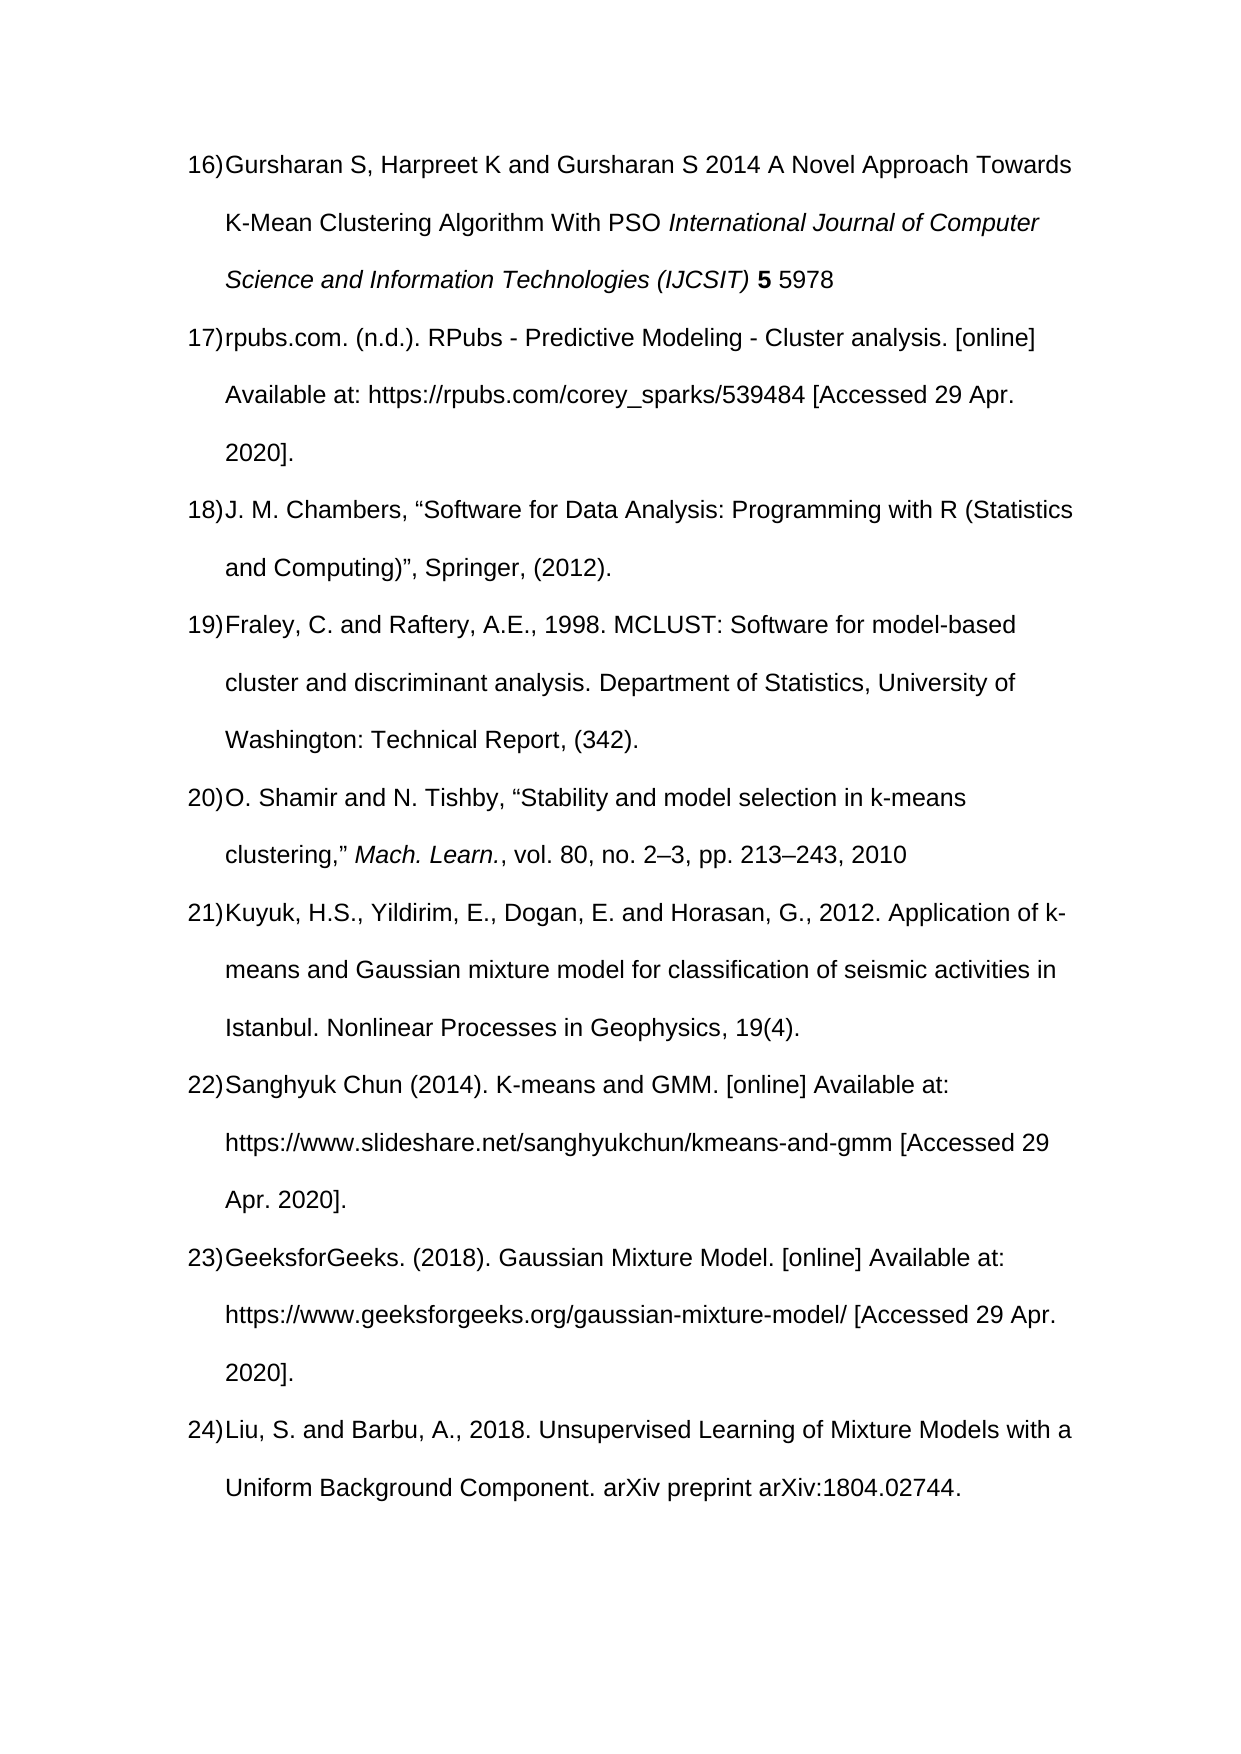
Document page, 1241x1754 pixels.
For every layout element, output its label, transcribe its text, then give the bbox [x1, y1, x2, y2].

list rpubs.com. (n.d.). RPubs - Predictive Modeling - Cluster analysis. [online] Available at: https://rpubs.com/corey_sparks/539484 [Accessed 29 Apr. 2020]. [187, 322, 1090, 466]
list GeeksforGeeks. (2018). Gaussian Mixture Model. [online] Available at: https://www.geeksforgeeks.org/gaussian-mixture-model/ [Accessed 29 Apr. 2020]. [187, 1242, 1090, 1386]
list J. M. Chambers, “Software for Data Analysis: Programming with R (Statistics and Computing)”, Springer, (2012). [187, 495, 1090, 581]
list Kuyuk, H.S., Yildirim, E., Dogan, E. and Horasan, G., 2012. Application of k-means and Gaussian mixture model for classification of seismic activities in Istanbul. Nonlinear Processes in Geophysics, 19(4). [187, 897, 1090, 1041]
list Liu, S. and Barbu, A., 2018. Unsupervised Learning of Mixture Models with a Uniform Background Component. arXiv preprint arXiv:1804.02744. [187, 1415, 1090, 1501]
list Sanghyuk Chun (2014). K-means and GMM. [online] Available at: https://www.slideshare.net/sanghyukchun/kmeans-and-gmm [Accessed 29 Apr. 2020]. [187, 1070, 1090, 1214]
list O. Shamir and N. Tishby, “Stability and model selection in k-means clustering,” Mach. Learn., vol. 80, no. 2–3, pp. 213–243, 2010 [187, 782, 1090, 869]
list Gursharan S, Harpreet K and Gursharan S 2014 A Novel Approach Towards K-Mean Clustering Algorithm With PSO International Journal of Computer Science and Information Technologies (IJCSIT) 5 5978 [187, 150, 1090, 294]
list Fraley, C. and Raftery, A.E., 1998. MCLUST: Software for model-based cluster and discriminant analysis. Department of Statistics, University of Washington: Technical Report, (342). [187, 610, 1090, 754]
